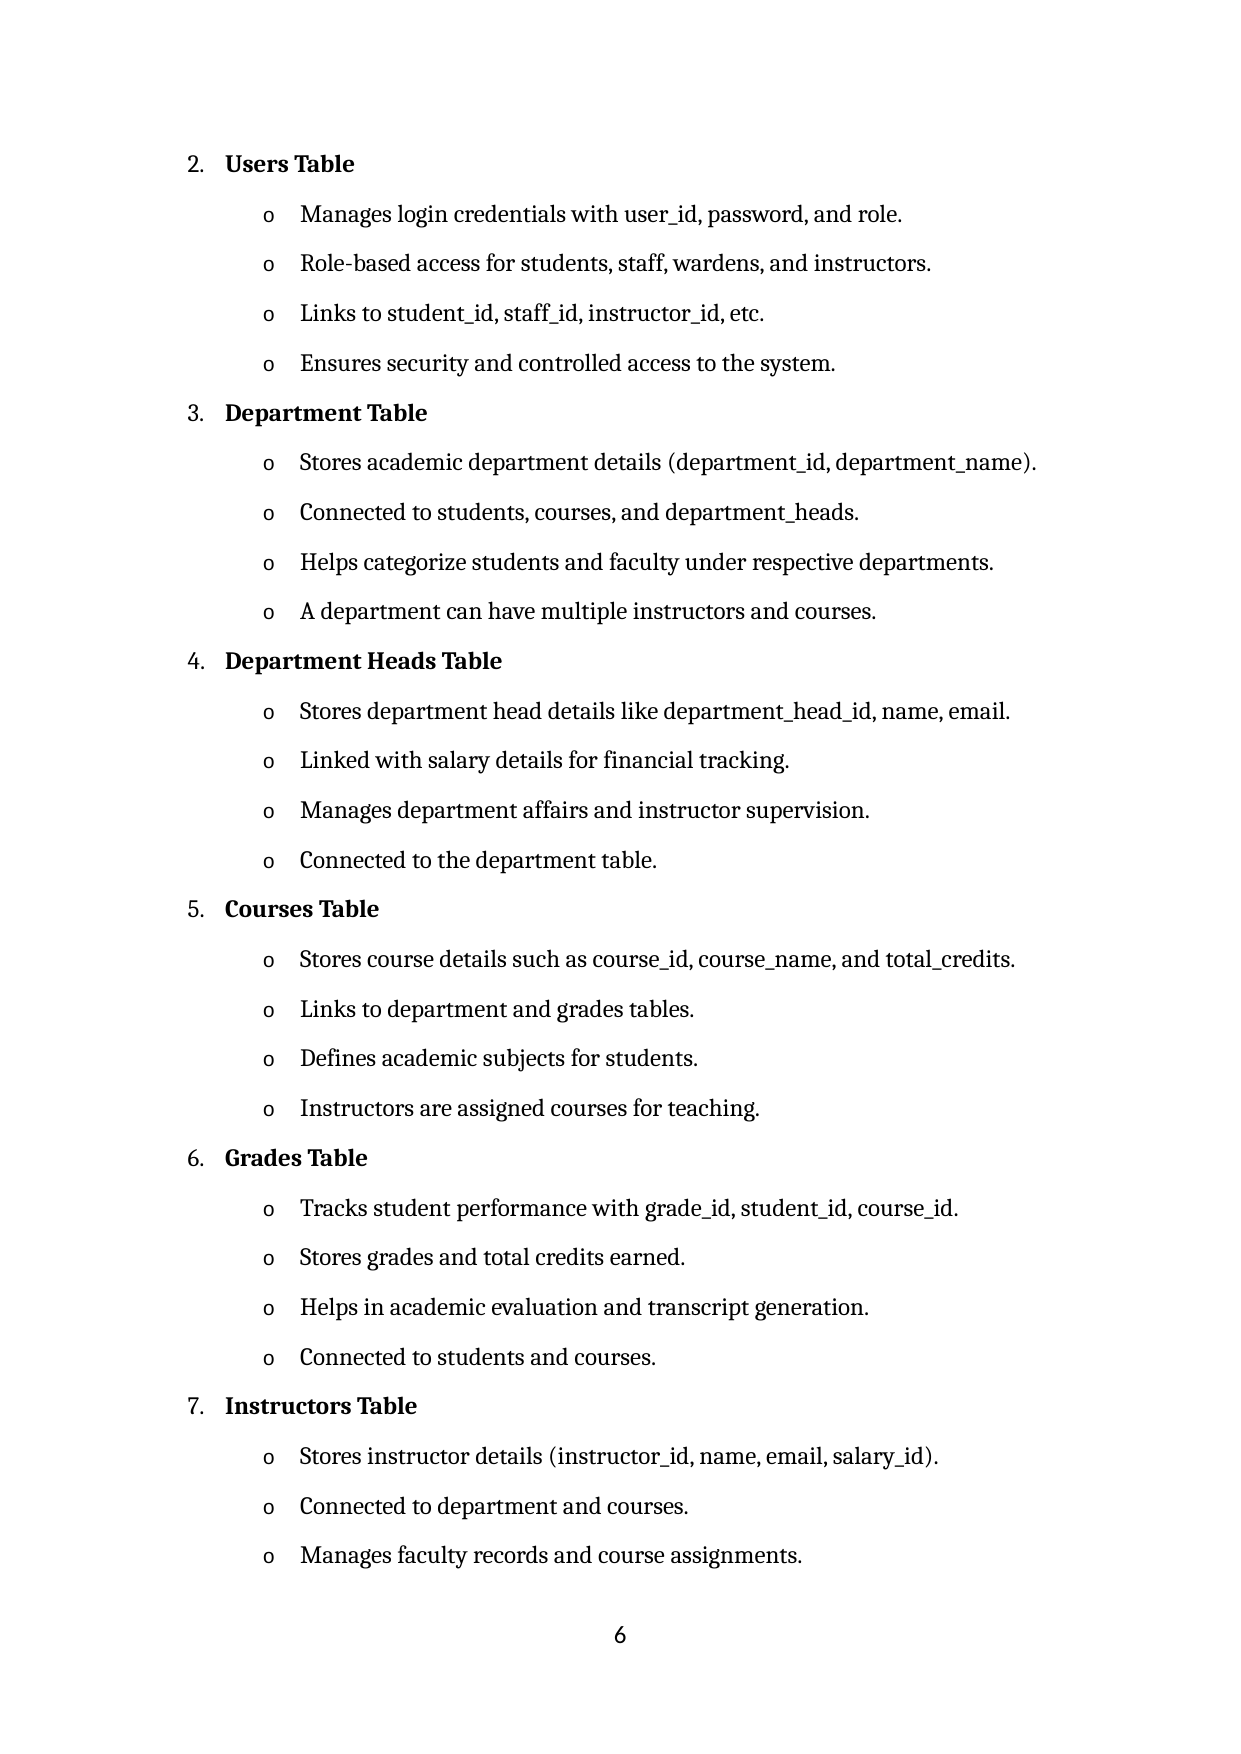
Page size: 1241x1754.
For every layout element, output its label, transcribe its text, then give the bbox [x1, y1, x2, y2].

list Connected to the department table. [262, 846, 1090, 874]
list Department Table [187, 398, 1090, 427]
list A department can have multiple instructors and courses. [262, 597, 1090, 626]
list Links to department and grades tables. [262, 995, 1090, 1023]
list Courses Table [187, 895, 1090, 924]
list Department Heads Table [187, 647, 1090, 676]
list Linked with salary details for financial tracking. [262, 746, 1090, 775]
list Connected to department and courses. [262, 1492, 1090, 1520]
list Instructors are assigned courses for teaching. [262, 1094, 1090, 1123]
list Role-based access for students, staff, wardens, and instructors. [262, 249, 1090, 278]
list Helps categorize students and faculty under respective departments. [262, 547, 1090, 576]
list Links to student_id, staff_id, instructor_id, etc. [262, 299, 1090, 328]
list Connected to students and courses. [262, 1342, 1090, 1371]
list Grades Table [187, 1144, 1090, 1172]
list Tracks student performance with grade_id, student_id, course_id. [262, 1193, 1090, 1222]
list Manages department affairs and instructor supervision. [262, 796, 1090, 825]
list Defines academic subjects for students. [262, 1044, 1090, 1073]
list Stores course details such as course_id, course_name, and total_credits. [262, 945, 1090, 974]
list Stores instructor details (instructor_id, name, email, salary_id). [262, 1442, 1090, 1471]
list Stores grades and total credits earned. [262, 1243, 1090, 1272]
list Instructors Table [187, 1392, 1090, 1421]
list Manages faculty records and course assignments. [262, 1541, 1090, 1570]
list Connected to students, courses, and department_heads. [262, 498, 1090, 527]
list Helps in academic evaluation and transcript generation. [262, 1293, 1090, 1322]
list Stores academic department details (department_id, department_name). [262, 448, 1090, 477]
list Manages login credentials with user_id, password, and role. [262, 200, 1090, 228]
list Ensures security and controlled access to the system. [262, 349, 1090, 377]
list Stores department head details like department_head_id, name, email. [262, 697, 1090, 725]
list Users Table [187, 150, 1090, 179]
